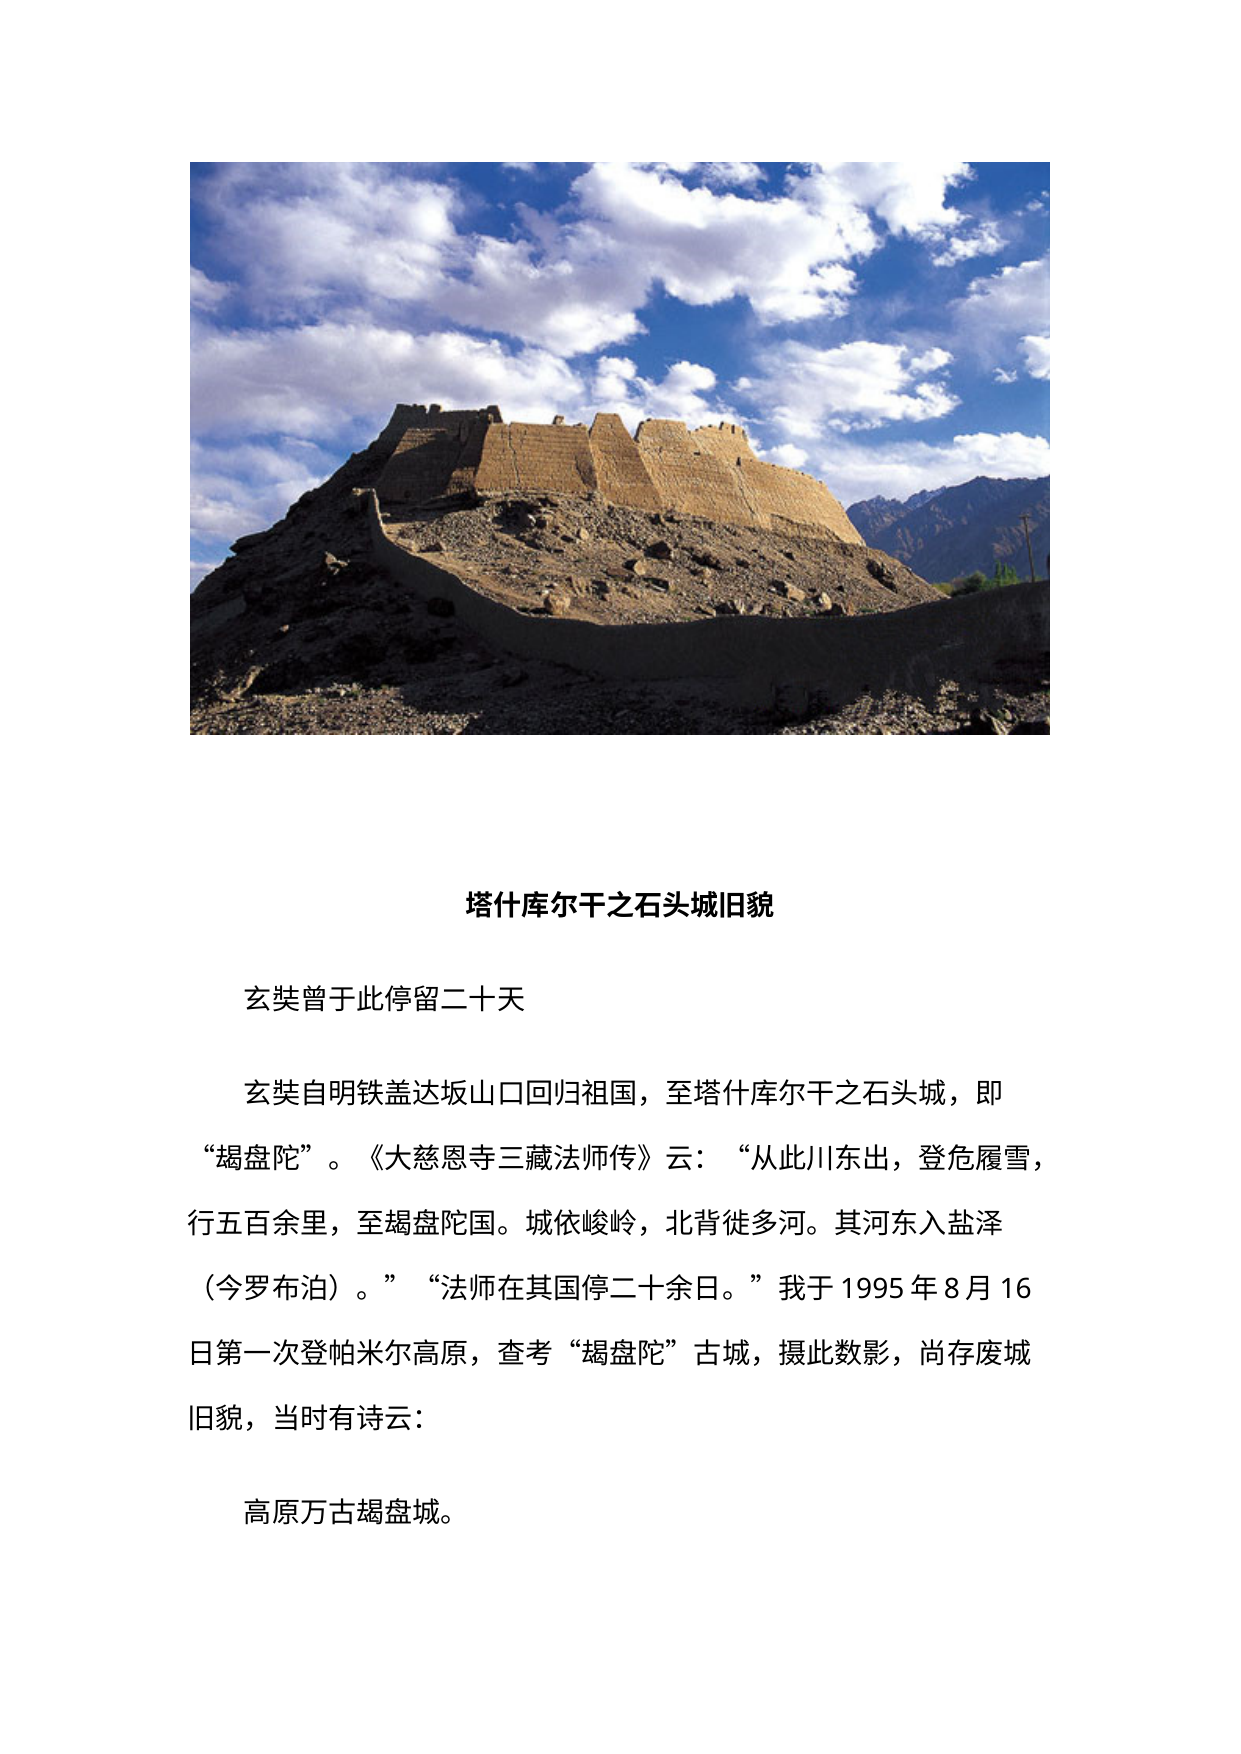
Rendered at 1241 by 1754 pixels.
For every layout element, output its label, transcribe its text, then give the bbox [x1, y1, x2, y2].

text 塔什库尔干之石头城旧貌 [187, 870, 1053, 935]
text 玄奘曾于此停留二十天 [187, 964, 1053, 1029]
picture [190, 162, 1050, 735]
text 高原万古朅盘城。 [187, 1478, 1053, 1543]
text 玄奘自明铁盖达坂山口回归祖国，至塔什库尔干之石头城，即“朅盘陀”。《大慈恩寺三藏法师传》云：“从此川东出，登危履雪，行五百余里，至朅盘陀国。城依峻岭，北背徙多河。其河东入盐泽（今罗布泊）。”“法师在其国停二十余日。”我于1995年8月16日第一次登帕米尔高原，查考“朅盘陀”古城，摄此数影，尚存废城旧貌，当时有诗云： [187, 1059, 1053, 1449]
